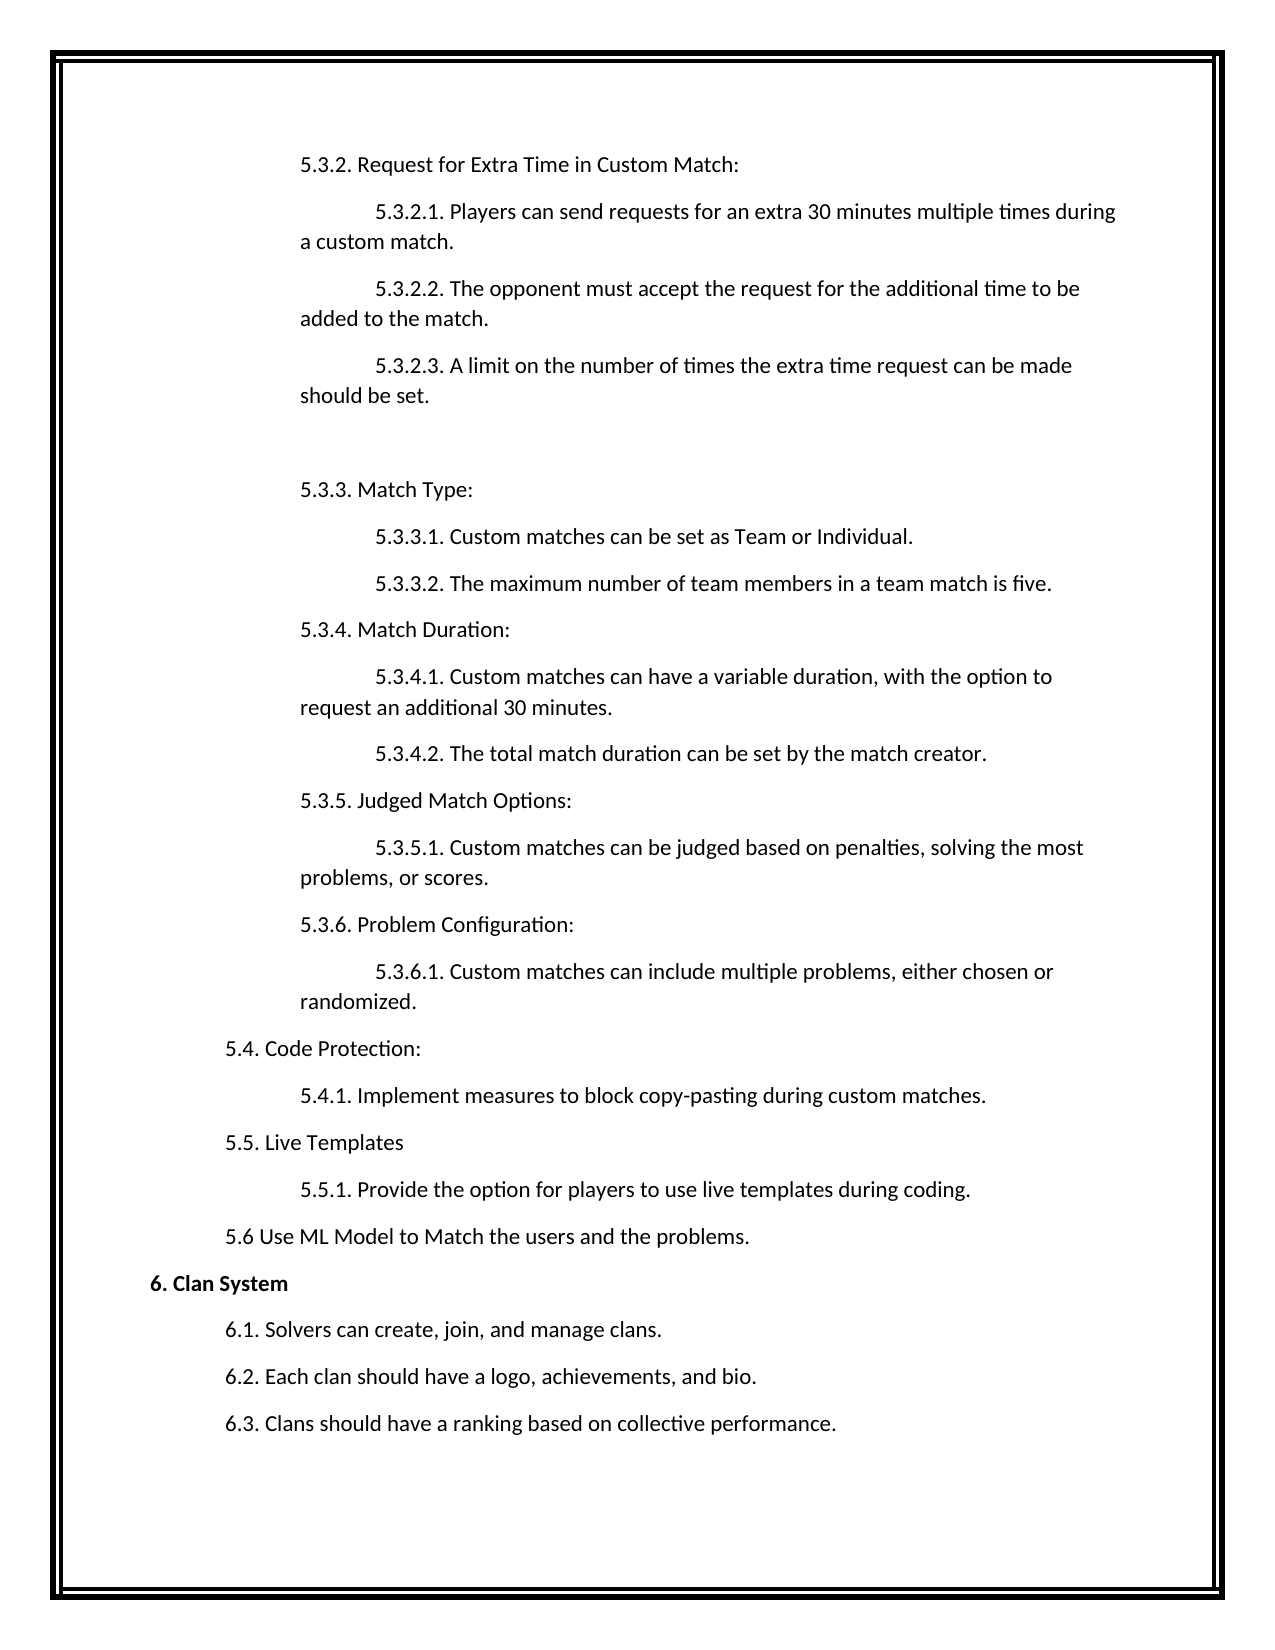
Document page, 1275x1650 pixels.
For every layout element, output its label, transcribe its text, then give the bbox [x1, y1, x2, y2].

text 5.3.3. Match Type: [225, 475, 1125, 503]
text 5.3.6.1. Custom matches can include multiple problems, either chosen or randomized. [300, 957, 1125, 1016]
text 5.3.2. Request for Extra Time in Custom Match: [150, 150, 1125, 178]
text 5.3.5.1. Custom matches can be judged based on penalties, solving the most problems, or scores. [300, 833, 1125, 892]
text 5.3.5. Judged Match Options: [225, 786, 1125, 814]
text 5.6 Use ML Model to Match the users and the problems. [150, 1222, 1125, 1250]
text 5.4. Code Protection: [150, 1034, 1125, 1062]
text 5.3.2.3. A limit on the number of times the extra time request can be made should be set. [300, 351, 1125, 409]
text 5.3.6. Problem Configuration: [225, 910, 1125, 938]
text 5.3.4. Match Duration: [225, 616, 1125, 644]
text 5.3.3.1. Custom matches can be set as Team or Individual. [300, 522, 1125, 550]
text 5.3.4.2. The total match duration can be set by the match creator. [300, 739, 1125, 768]
text 5.3.4.1. Custom matches can have a variable duration, with the option to request an additional 30 minutes. [300, 662, 1125, 721]
text 6. Clan System [150, 1269, 1125, 1297]
text 5.5. Live Templates [150, 1128, 1125, 1156]
text 6.3. Clans should have a ranking based on collective performance. [150, 1409, 1125, 1437]
text 6.2. Each clan should have a logo, achievements, and bio. [150, 1362, 1125, 1391]
text 6.1. Solvers can create, join, and manage clans. [150, 1316, 1125, 1344]
text 5.3.2.2. The opponent must accept the request for the additional time to be added to the match. [300, 274, 1125, 332]
text 5.3.2.1. Players can send requests for an extra 30 minutes multiple times during a custom match. [300, 197, 1125, 255]
text 5.3.3.2. The maximum number of team members in a team match is five. [300, 569, 1125, 597]
text 5.4.1. Implement measures to block copy-pasting during custom matches. [225, 1081, 1125, 1109]
text 5.5.1. Provide the option for players to use live templates during coding. [225, 1175, 1125, 1203]
